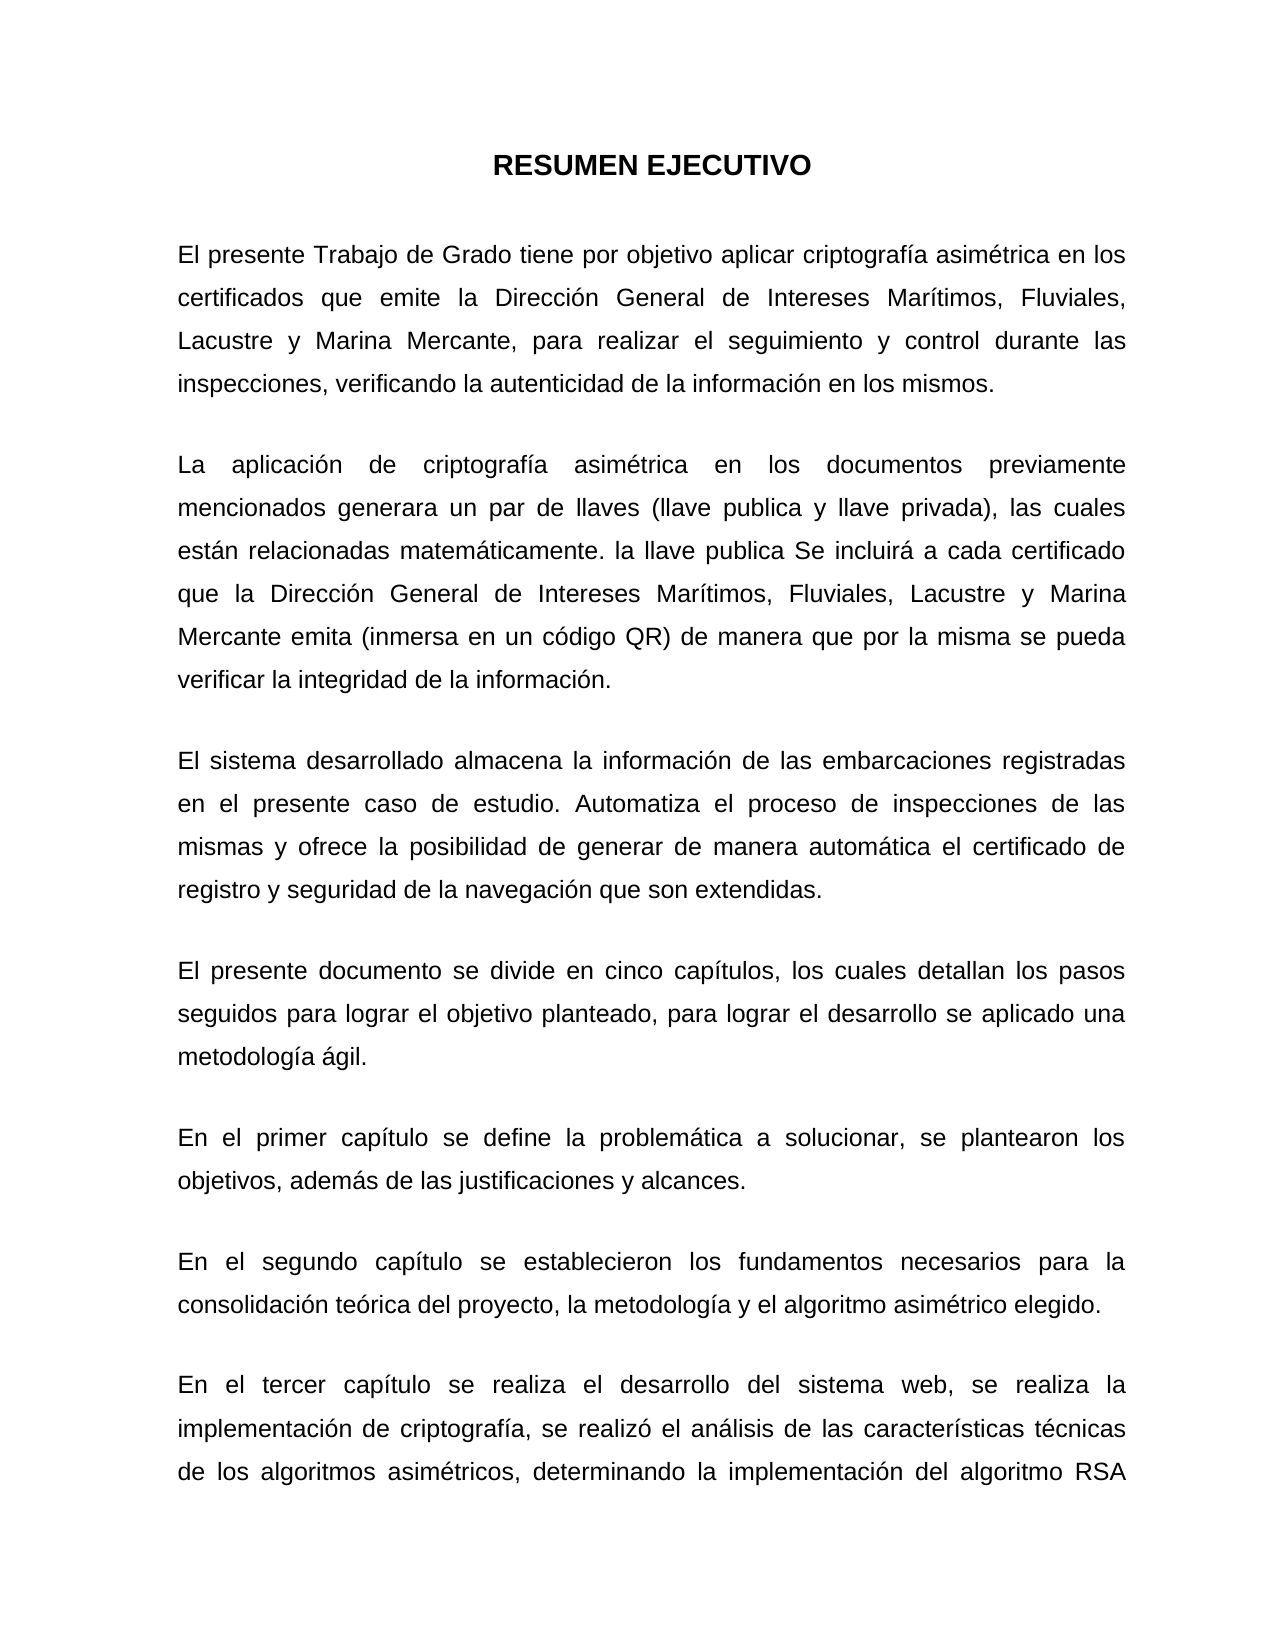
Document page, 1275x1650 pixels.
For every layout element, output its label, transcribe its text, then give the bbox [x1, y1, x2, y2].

text En el segundo capítulo se establecieron los fundamentos necesarios para la consolidación teórica del proyecto, la metodología y el algoritmo asimétrico elegido. [177, 1247, 1127, 1318]
text RESUMEN EJECUTIVO [177, 148, 1127, 181]
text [177, 1370, 1127, 1485]
text La aplicación de criptografía asimétrica en los documentos previamente mencionados generara un par de llaves (llave publica y llave privada), las cuales están relacionadas matemáticamente. la llave publica Se incluirá a cada certificado que la Dirección General de Intereses Marítimos, Fluviales, Lacustre y Marina Mercante emita (inmersa en un código QR) de manera que por la misma se pueda verificar la integridad de la información. [177, 450, 1127, 694]
text El presente documento se divide en cinco capítulos, los cuales detallan los pasos seguidos para lograr el objetivo planteado, para lograr el desarrollo se aplicado una metodología ágil. [177, 956, 1127, 1071]
text En el primer capítulo se define la problemática a solucionar, se plantearon los objetivos, además de las justificaciones y alcances. [177, 1123, 1127, 1195]
text El presente Trabajo de Grado tiene por objetivo aplicar criptografía asimétrica en los certificados que emite la Dirección General de Intereses Marítimos, Fluviales, Lacustre y Marina Mercante, para realizar el seguimiento y control durante las inspecciones, verificando la autenticidad de la información en los mismos. [177, 240, 1127, 398]
text El sistema desarrollado almacena la información de las embarcaciones registradas en el presente caso de estudio. Automatiza el proceso de inspecciones de las mismas y ofrece la posibilidad de generar de manera automática el certificado de registro y seguridad de la navegación que son extendidas. [177, 746, 1127, 904]
